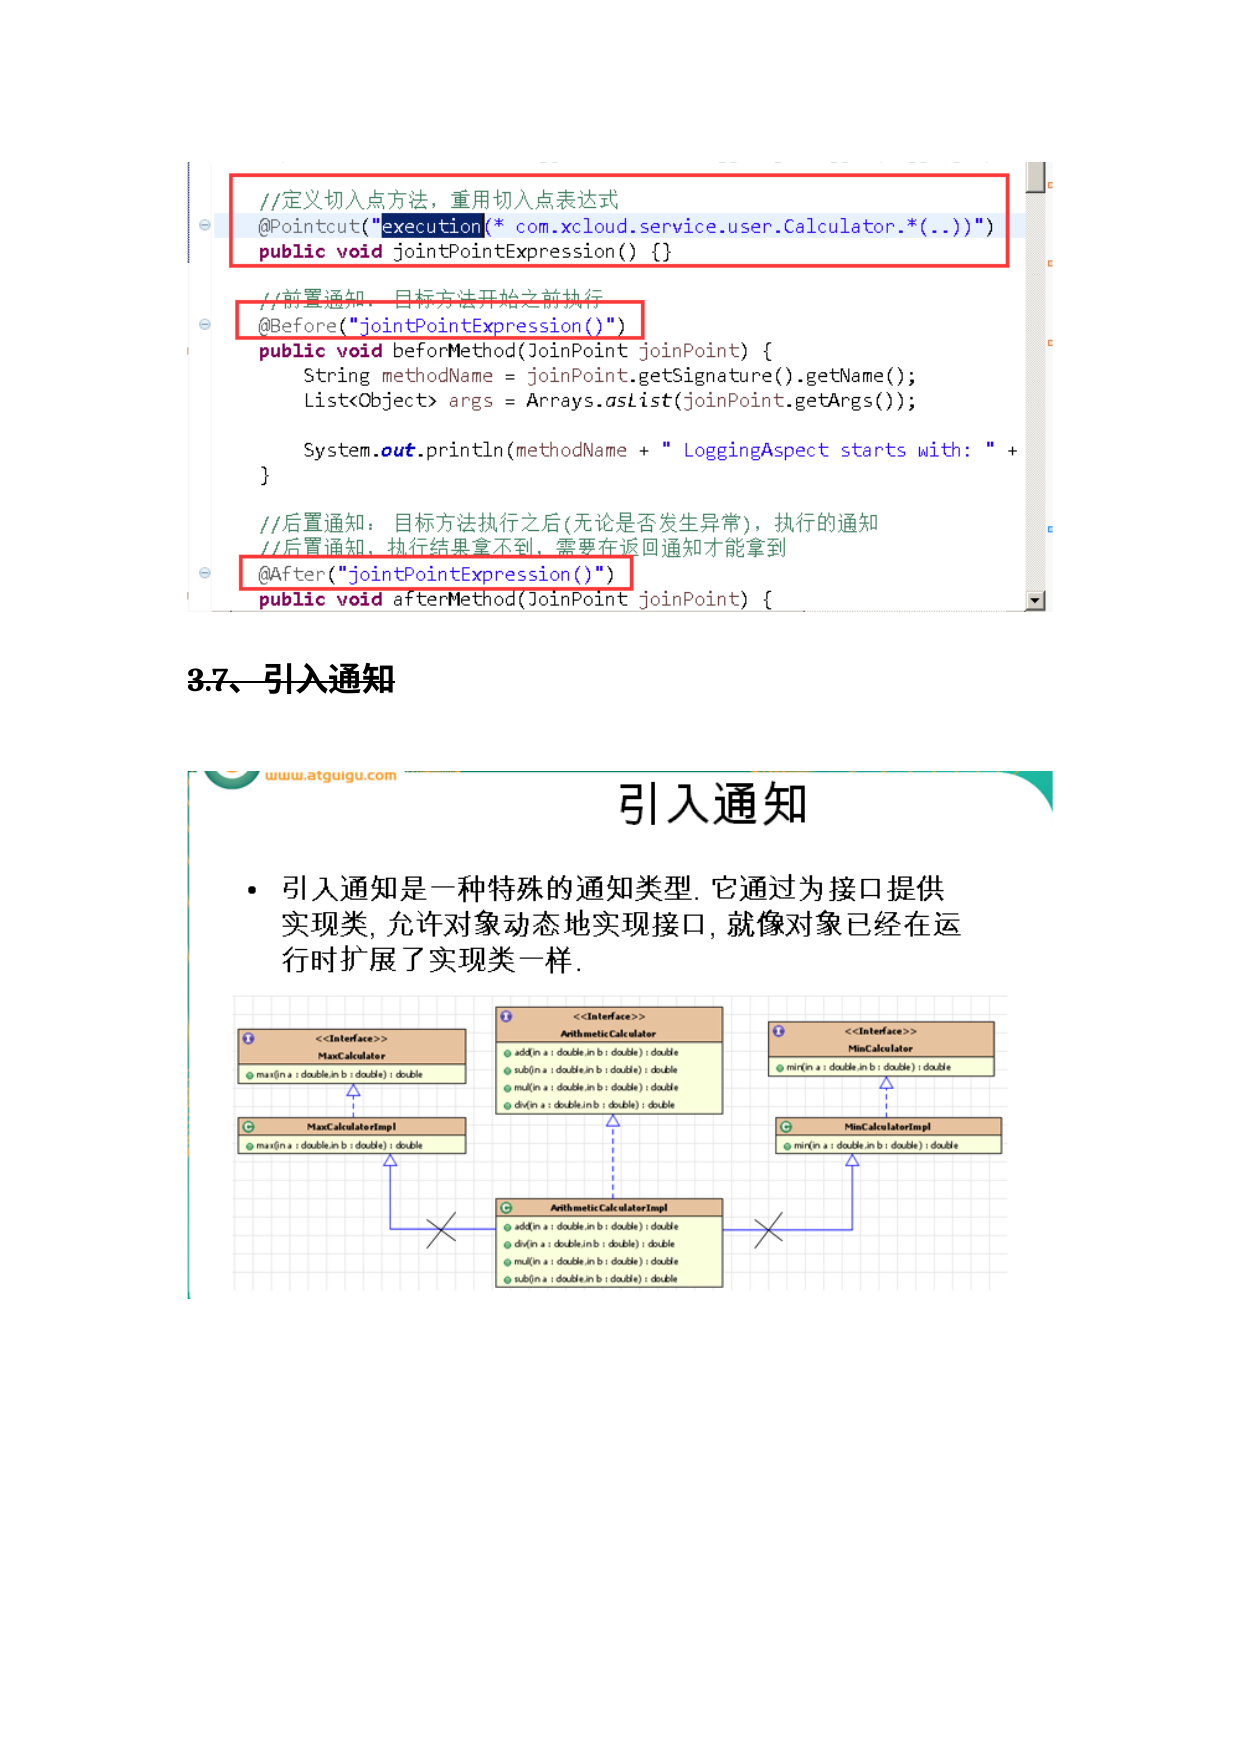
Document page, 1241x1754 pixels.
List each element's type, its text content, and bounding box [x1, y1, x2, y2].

subtitle 3.7、引入通知 [187, 644, 1053, 709]
picture [187, 771, 1053, 1299]
picture [187, 162, 1053, 612]
